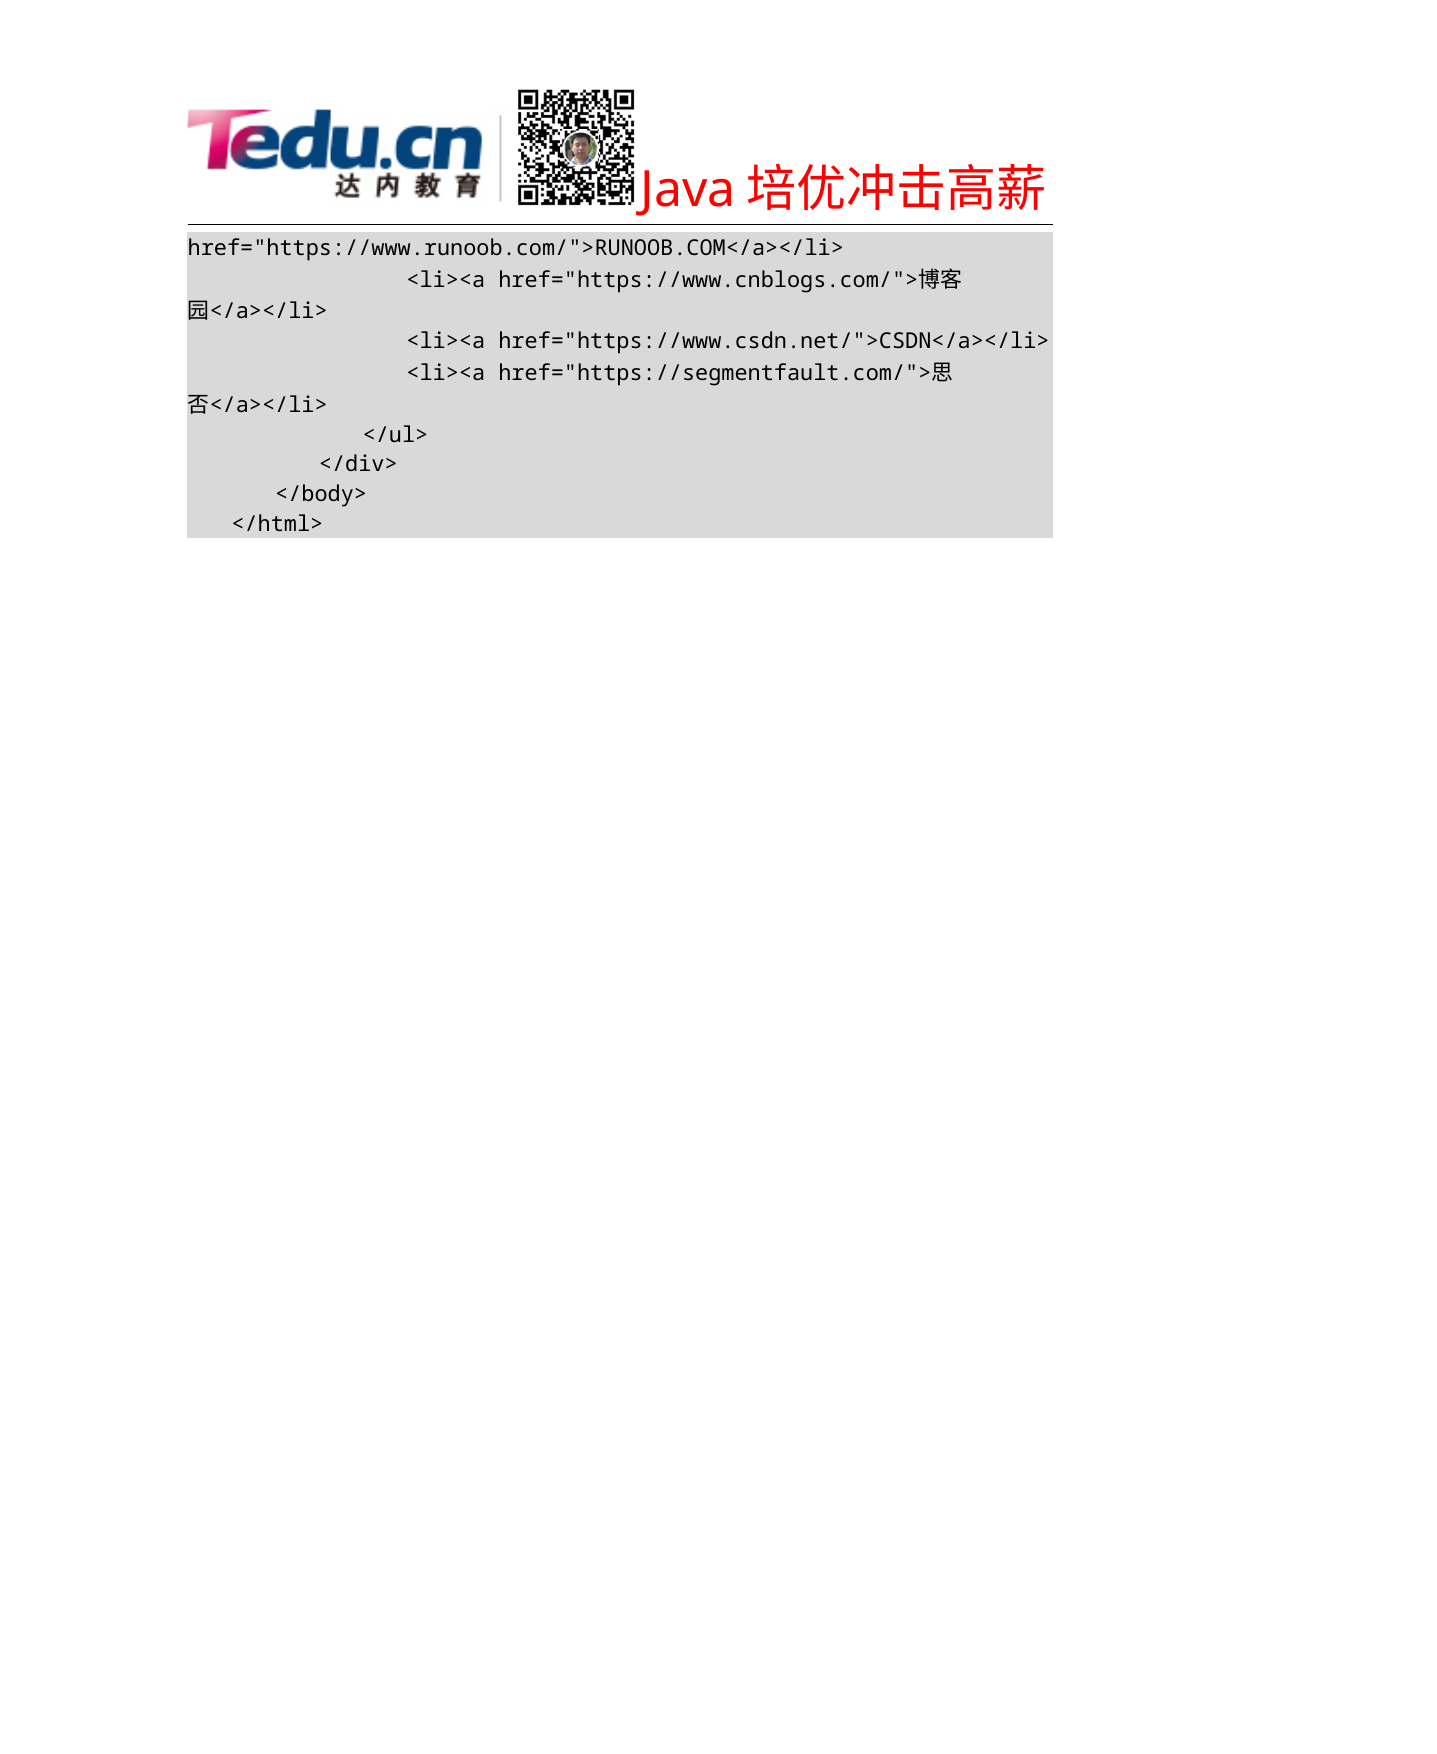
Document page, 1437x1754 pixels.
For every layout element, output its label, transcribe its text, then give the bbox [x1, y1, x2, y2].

text <li><a href="https://segmentfault.com/">思否</a></li> [187, 355, 1053, 419]
text </body> [187, 478, 1053, 508]
picture [516, 88, 636, 207]
text <li><a href="https://www.csdn.net/">CSDN</a></li> [187, 325, 1053, 355]
text </div> [187, 448, 1053, 478]
text <li><a href="https://www.cnblogs.com/">博客园</a></li> [187, 262, 1053, 325]
text <li><a href="https://www.runoob.com/">RUNOOB.COM</a></li> [187, 232, 1053, 262]
text </html> [187, 508, 1053, 538]
text </ul> [187, 419, 1053, 448]
picture [187, 103, 507, 207]
